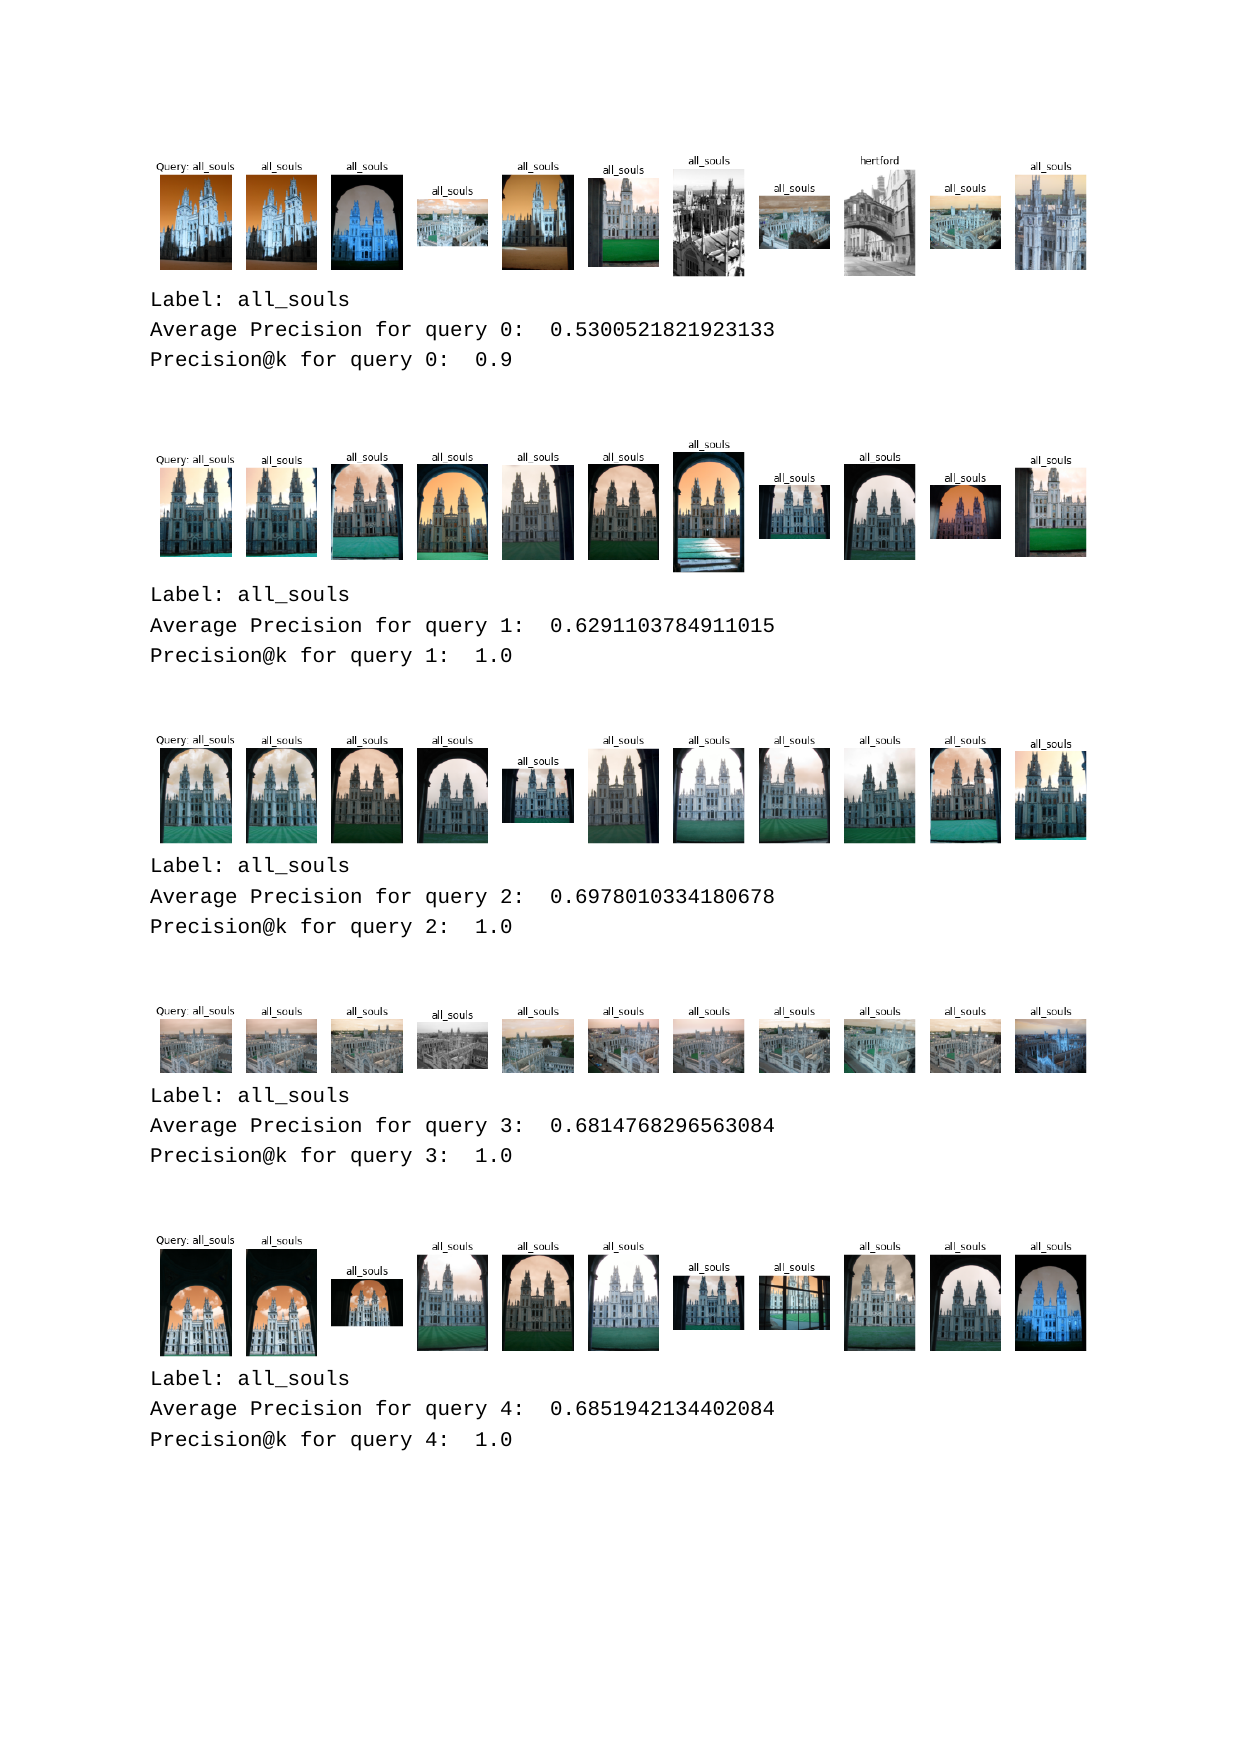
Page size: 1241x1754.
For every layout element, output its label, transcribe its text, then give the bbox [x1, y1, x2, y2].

text Label: all_souls [150, 849, 1090, 879]
text Label: all_souls [150, 578, 1090, 608]
text Precision@k for query 0: 0.9 [150, 342, 1090, 373]
text Precision@k for query 1: 1.0 [150, 638, 1090, 669]
picture [150, 433, 1091, 578]
picture [150, 150, 1091, 282]
text Precision@k for query 3: 1.0 [150, 1138, 1090, 1169]
text Average Precision for query 3: 0.6814768296563084 [150, 1108, 1090, 1138]
text Label: all_souls [150, 1078, 1090, 1108]
text Average Precision for query 2: 0.6978010334180678 [150, 879, 1090, 909]
text Average Precision for query 4: 0.6851942134402084 [150, 1392, 1090, 1422]
text Average Precision for query 1: 0.6291103784911015 [150, 608, 1090, 638]
text Label: all_souls [150, 1362, 1090, 1392]
text Average Precision for query 0: 0.5300521821923133 [150, 312, 1090, 342]
picture [150, 1000, 1091, 1078]
text Label: all_souls [150, 282, 1090, 312]
text Precision@k for query 4: 1.0 [150, 1422, 1090, 1452]
picture [150, 729, 1091, 849]
text Precision@k for query 2: 1.0 [150, 909, 1090, 939]
picture [150, 1229, 1091, 1362]
